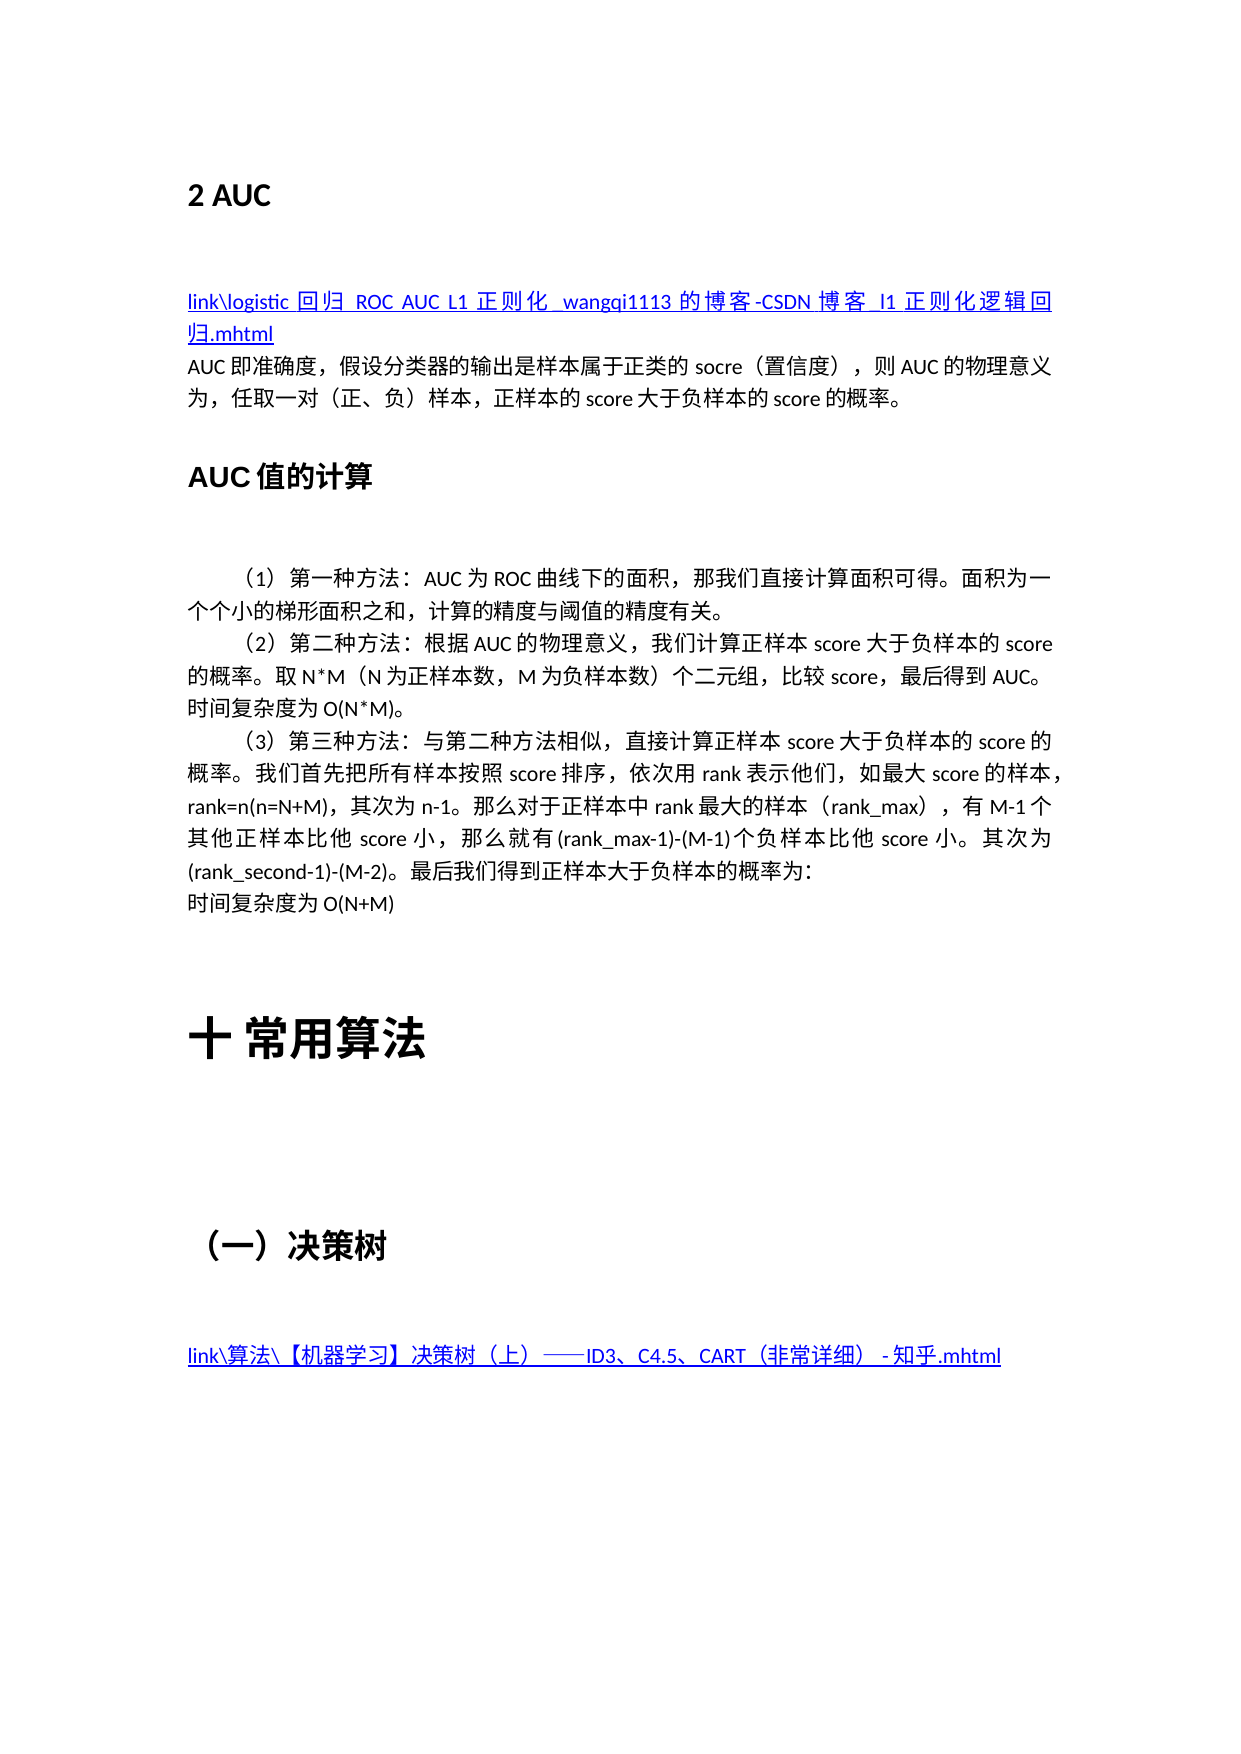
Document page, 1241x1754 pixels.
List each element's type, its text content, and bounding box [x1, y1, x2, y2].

subtitle AUC值的计算 [187, 442, 1053, 507]
subtitle 决策树 [187, 1211, 1053, 1276]
text AUC即准确度，假设分类器的输出是样本属于正类的socre（置信度），则AUC的物理意义为，任取一对（正、负）样本，正样本的score大于负样本的score的概率。 [187, 348, 1053, 413]
subtitle 2 AUC [187, 162, 1053, 227]
text 时间复杂度为O(N+M) [187, 886, 1053, 918]
text （2）第二种方法：根据AUC的物理意义，我们计算正样本score大于负样本的score的概率。取N*M（N为正样本数，M为负样本数）个二元组，比较score，最后得到AUC。时间复杂度为O(N*M)。 [187, 626, 1053, 723]
text （3）第三种方法：与第二种方法相似，直接计算正样本score大于负样本的score的概率。我们首先把所有样本按照score排序，依次用rank表示他们，如最大score的样本，rank=n(n=N+M)，其次为n-1。那么对于正样本中rank最大的样本（rank_max），有M-1个其他正样本比他score小，那么就有(rank_max-1)-(M-1)个负样本比他score小。其次为(rank_second-1)-(M-2)。最后我们得到正样本大于负样本的概率为： [187, 723, 1053, 886]
text link\算法\【机器学习】决策树（上）——ID3、C4.5、CART（非常详细） - 知乎.mhtml [187, 1338, 1053, 1370]
text （1）第一种方法：AUC为ROC曲线下的面积，那我们直接计算面积可得。面积为一个个小的梯形面积之和，计算的精度与阈值的精度有关。 [187, 561, 1053, 626]
subtitle 十 常用算法 [187, 986, 1053, 1084]
text link\logistic回归 ROC AUC L1正则化_wangqi1113的博客-CSDN博客_l1正则化逻辑回归.mhtml [187, 283, 1053, 348]
